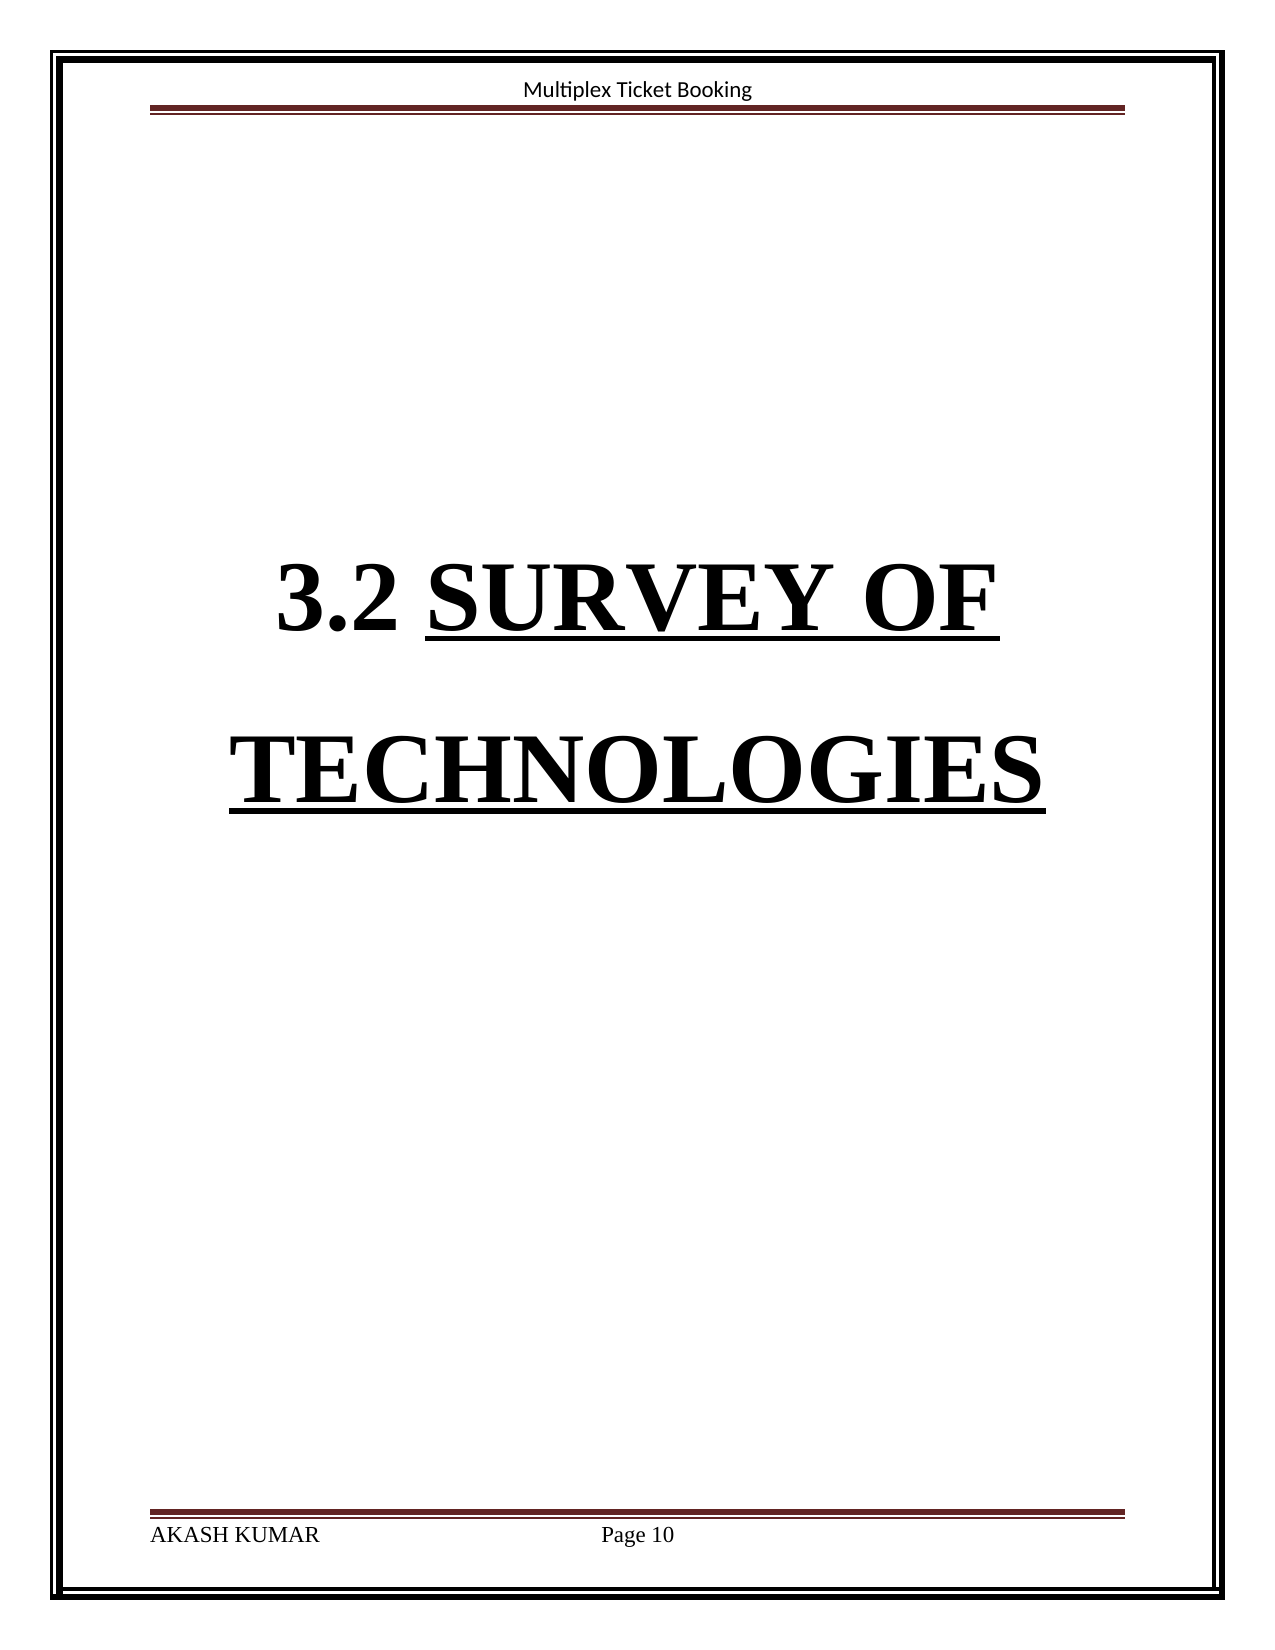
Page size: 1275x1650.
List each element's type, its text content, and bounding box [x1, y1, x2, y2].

text 3.2 SURVEY OF TECHNOLOGIES [150, 537, 1125, 824]
